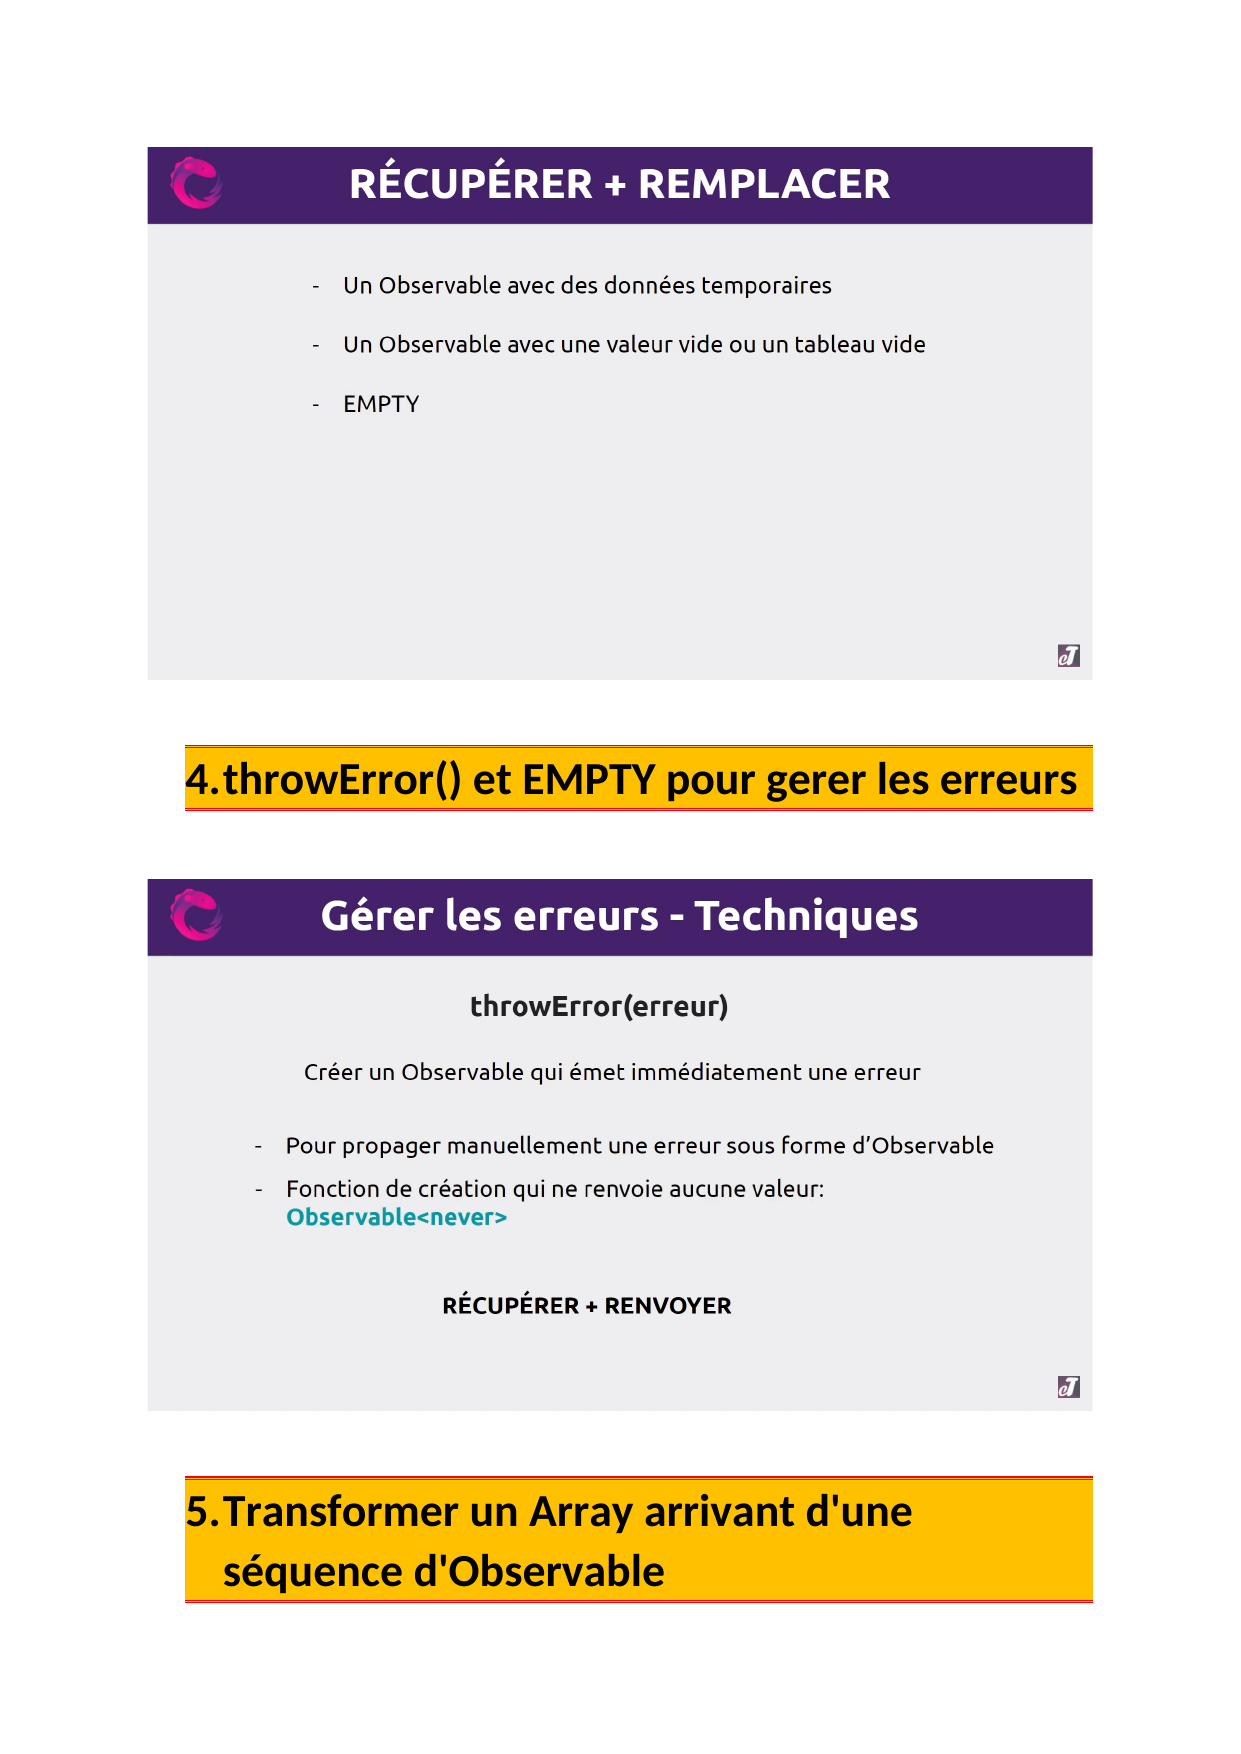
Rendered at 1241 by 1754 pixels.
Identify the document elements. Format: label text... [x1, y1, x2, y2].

text throwError() et EMPTY pour gerer les erreurs [185, 748, 1093, 808]
picture [147, 879, 1093, 1411]
text Transformer un Array arrivant d'une séquence d'Observable [185, 1480, 1093, 1600]
picture [147, 147, 1093, 680]
